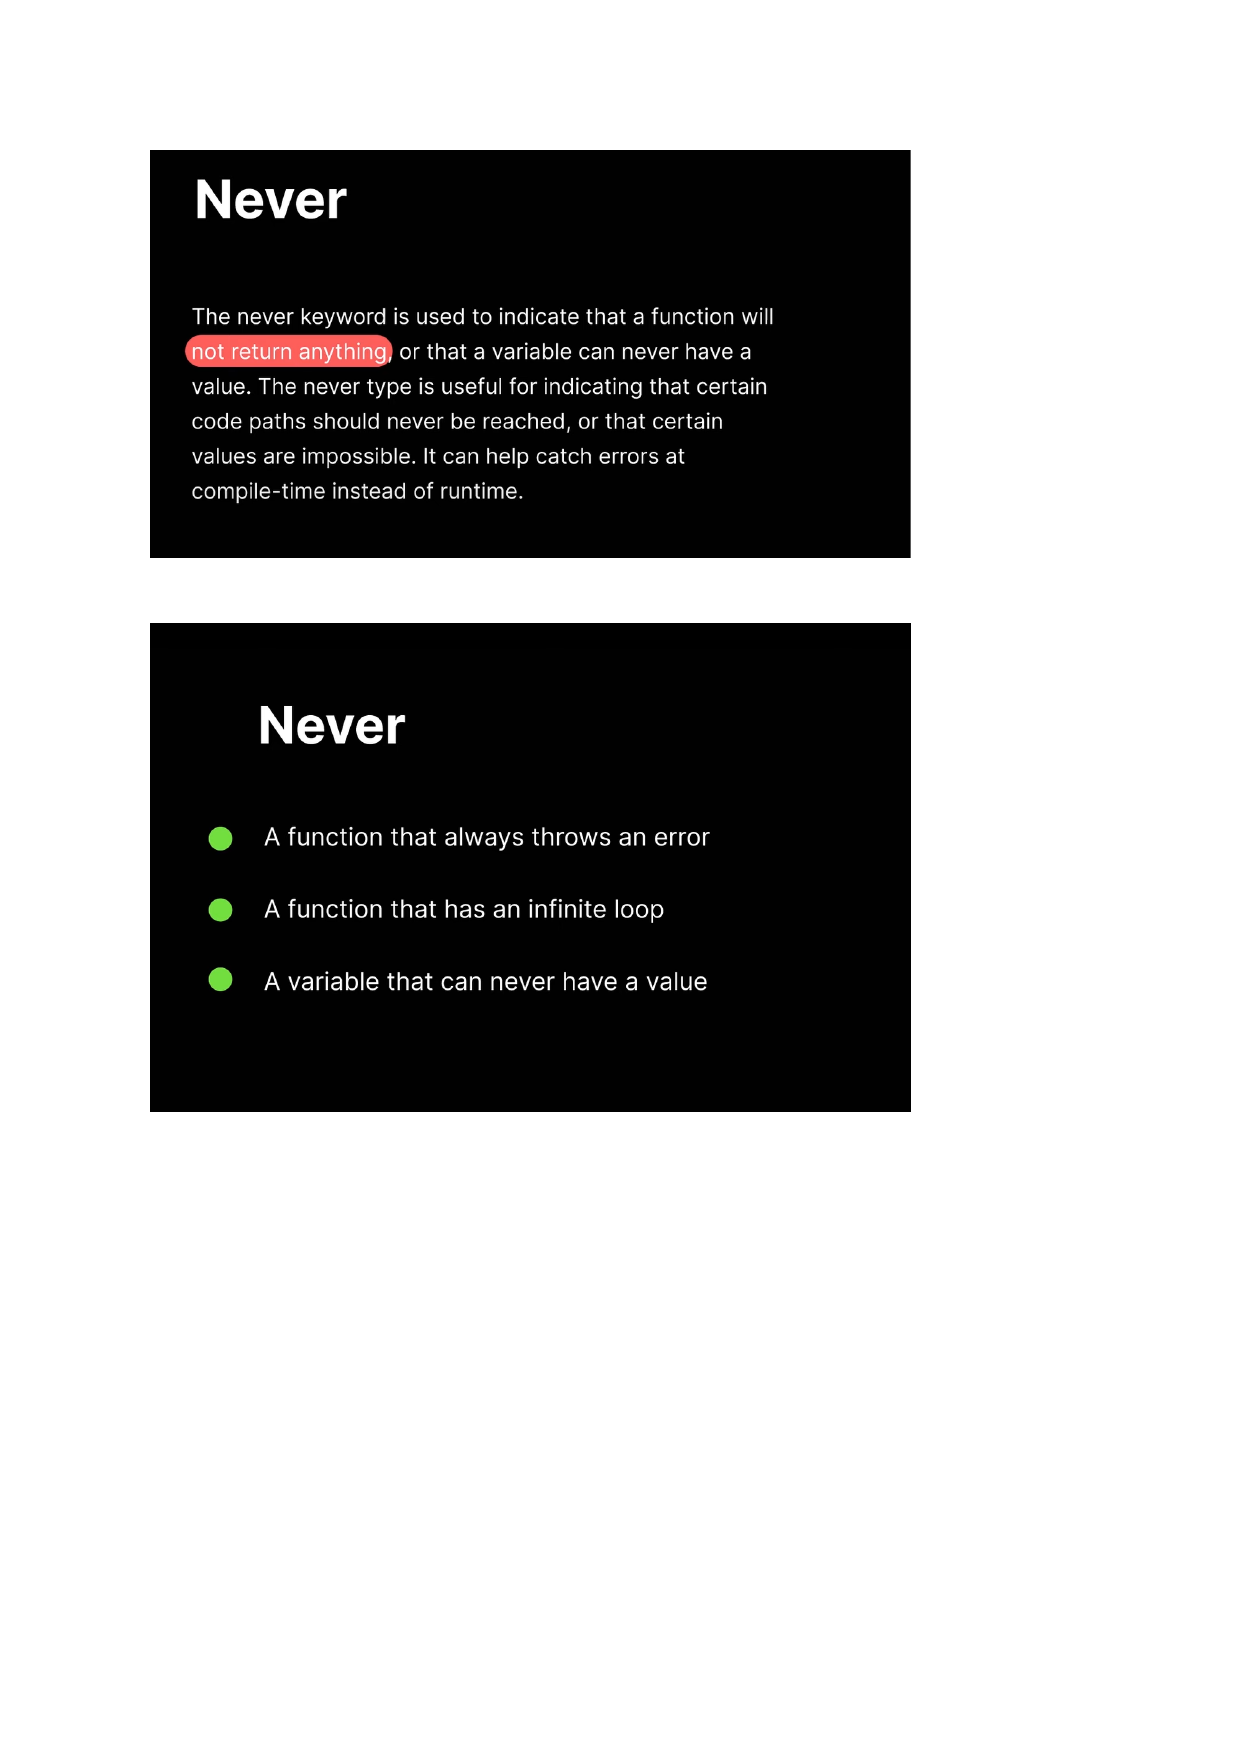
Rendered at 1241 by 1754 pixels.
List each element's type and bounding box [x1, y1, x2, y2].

picture [150, 623, 911, 1112]
picture [150, 150, 911, 558]
